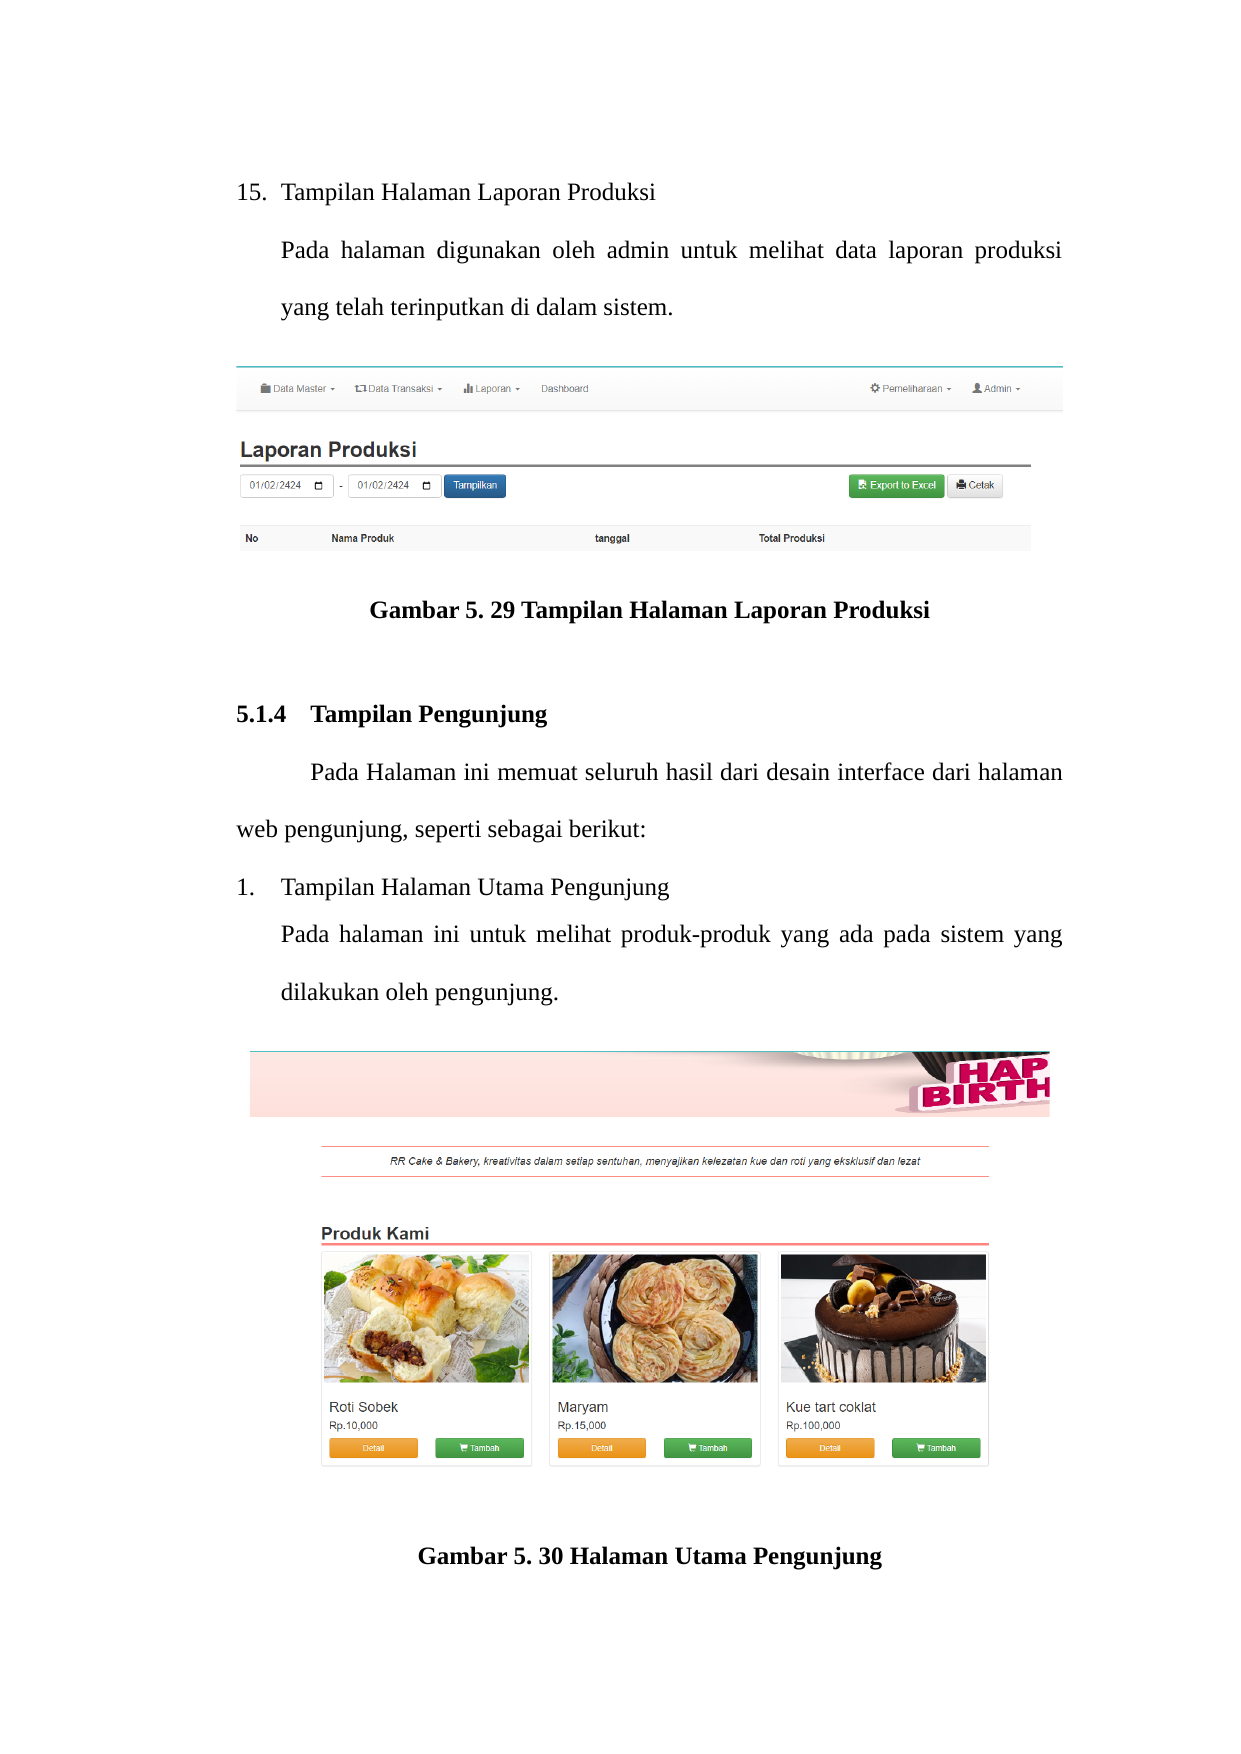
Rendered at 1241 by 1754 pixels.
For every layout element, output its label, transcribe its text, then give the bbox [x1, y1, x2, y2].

list Tampilan Halaman Laporan Produksi [236, 177, 1063, 206]
list Tampilan Halaman Utama Pengunjung [236, 872, 1063, 901]
text Pada halaman ini untuk melihat produk-produk yang ada pada sistem yang dilakukan oleh pengunjung. [281, 919, 1063, 1006]
picture [249, 1051, 1050, 1522]
subtitle 5.1.4 Tampilan Pengunjung [236, 699, 1063, 728]
picture [236, 366, 1063, 576]
list Pada halaman digunakan oleh admin untuk melihat data laporan produksi yang telah terinputkan di dalam sistem. [281, 235, 1063, 321]
text Pada Halaman ini memuat seluruh hasil dari desain interface dari halaman web pengunjung, seperti sebagai berikut: [236, 757, 1063, 843]
